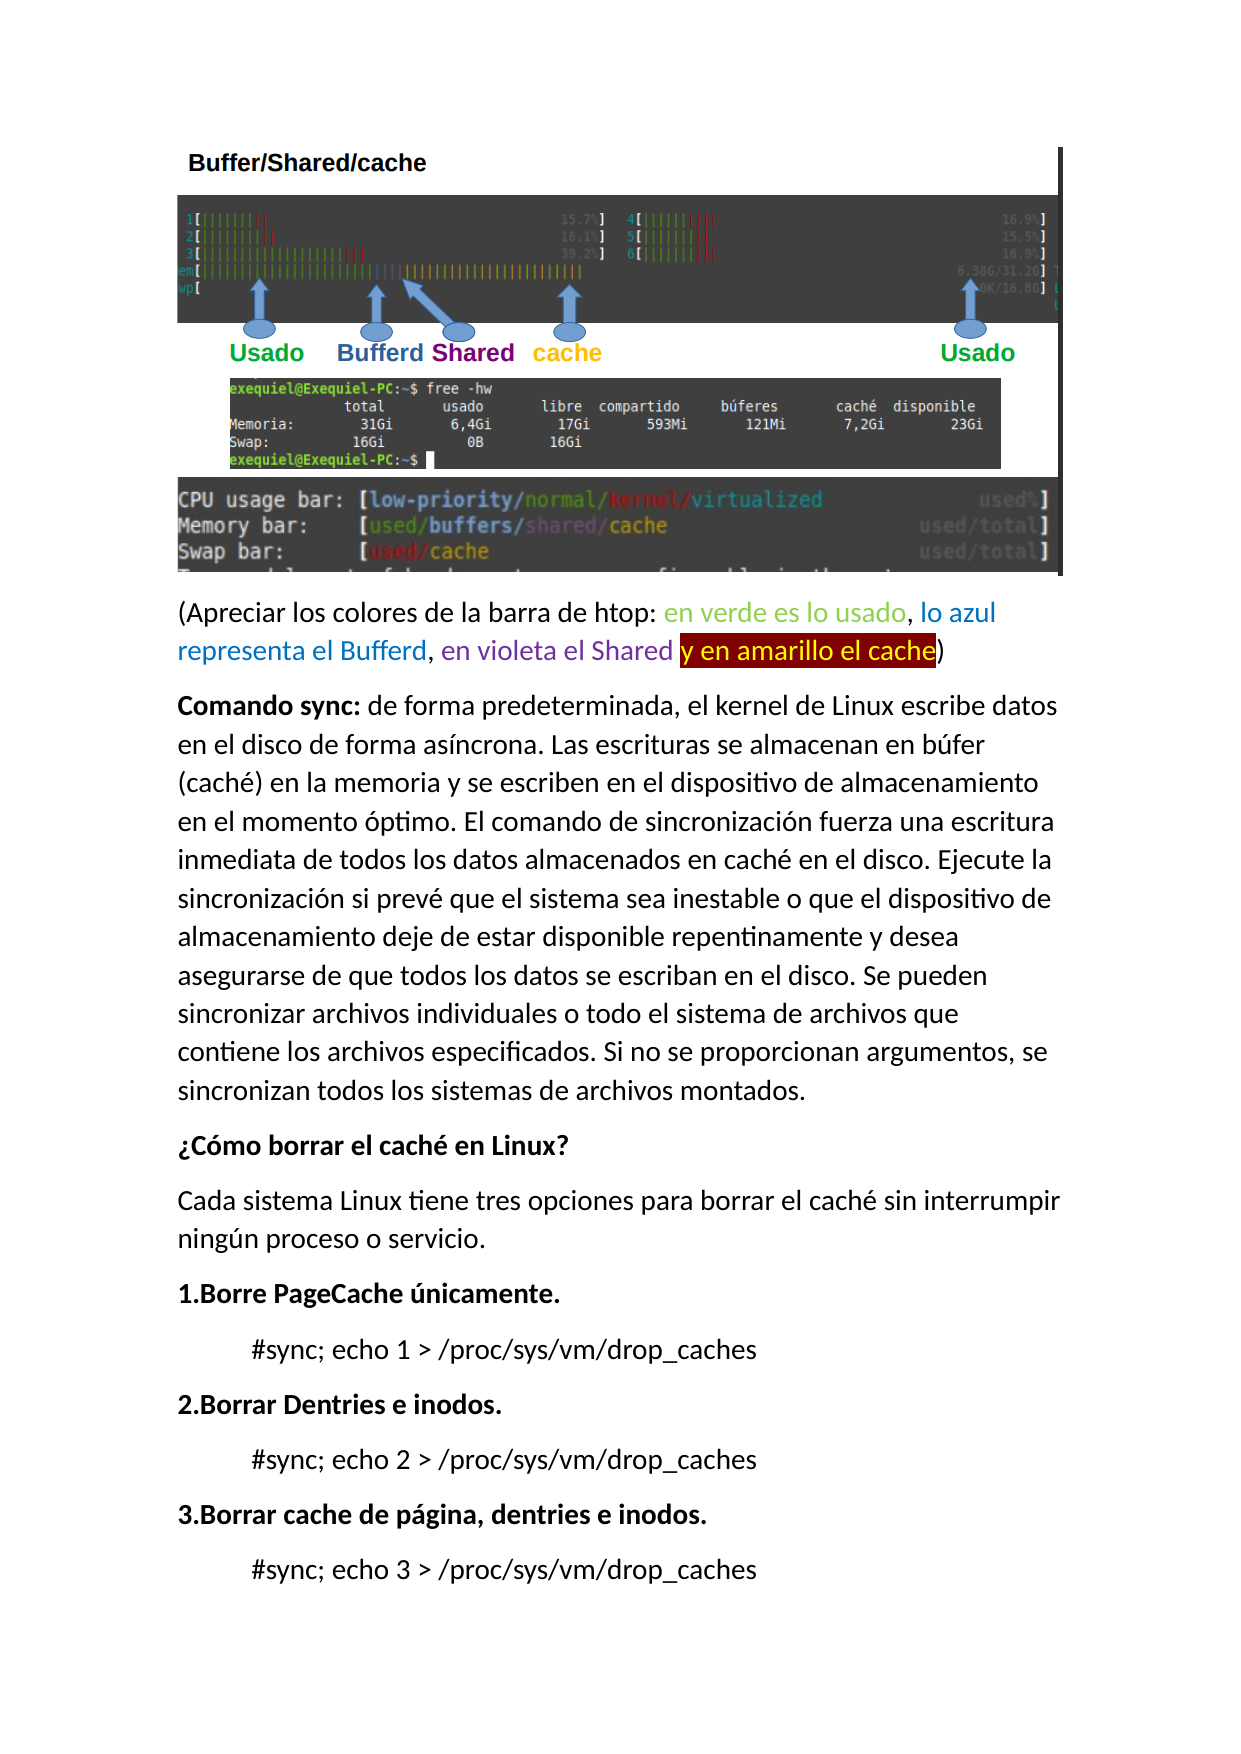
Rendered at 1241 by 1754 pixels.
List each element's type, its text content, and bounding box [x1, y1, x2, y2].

text 2.Borrar Dentries e inodos. [177, 1386, 1063, 1421]
picture [177, 147, 1063, 576]
text 1.Borre PageCache únicamente. [177, 1276, 1063, 1311]
text #sync; echo 2 > /proc/sys/vm/drop_caches [177, 1441, 1063, 1477]
text #sync; echo 3 > /proc/sys/vm/drop_caches [177, 1551, 1063, 1587]
text Comando sync: de forma predeterminada, el kernel de Linux escribe datos en el disco de forma asíncrona. Las escrituras se almacenan en búfer (caché) en la memoria y se escriben en el dispositivo de almacenamiento en el momento óptimo. El comando de sincronización fuerza una escritura inmediata de todos los datos almacenados en caché en el disco. Ejecute la sincronización si prevé que el sistema sea inestable o que el dispositivo de almacenamiento deje de estar disponible repentinamente y desea asegurarse de que todos los datos se escriban en el disco. Se pueden sincronizar archivos individuales o todo el sistema de archivos que contiene los archivos especificados. Si no se proporcionan argumentos, se sincronizan todos los sistemas de archivos montados. [177, 687, 1063, 1107]
text ¿Cómo borrar el caché en Linux? [177, 1127, 1063, 1163]
text 3.Borrar cache de página, dentries e inodos. [177, 1496, 1063, 1532]
text Cada sistema Linux tiene tres opciones para borrar el caché sin interrumpir ningún proceso o servicio. [177, 1182, 1063, 1256]
text #sync; echo 1 > /proc/sys/vm/drop_caches [177, 1331, 1063, 1366]
text (Apreciar los colores de la barra de htop: en verde es lo usado, lo azul representa el Bufferd, en violeta el Shared y en amarillo el cache) [177, 594, 1063, 668]
